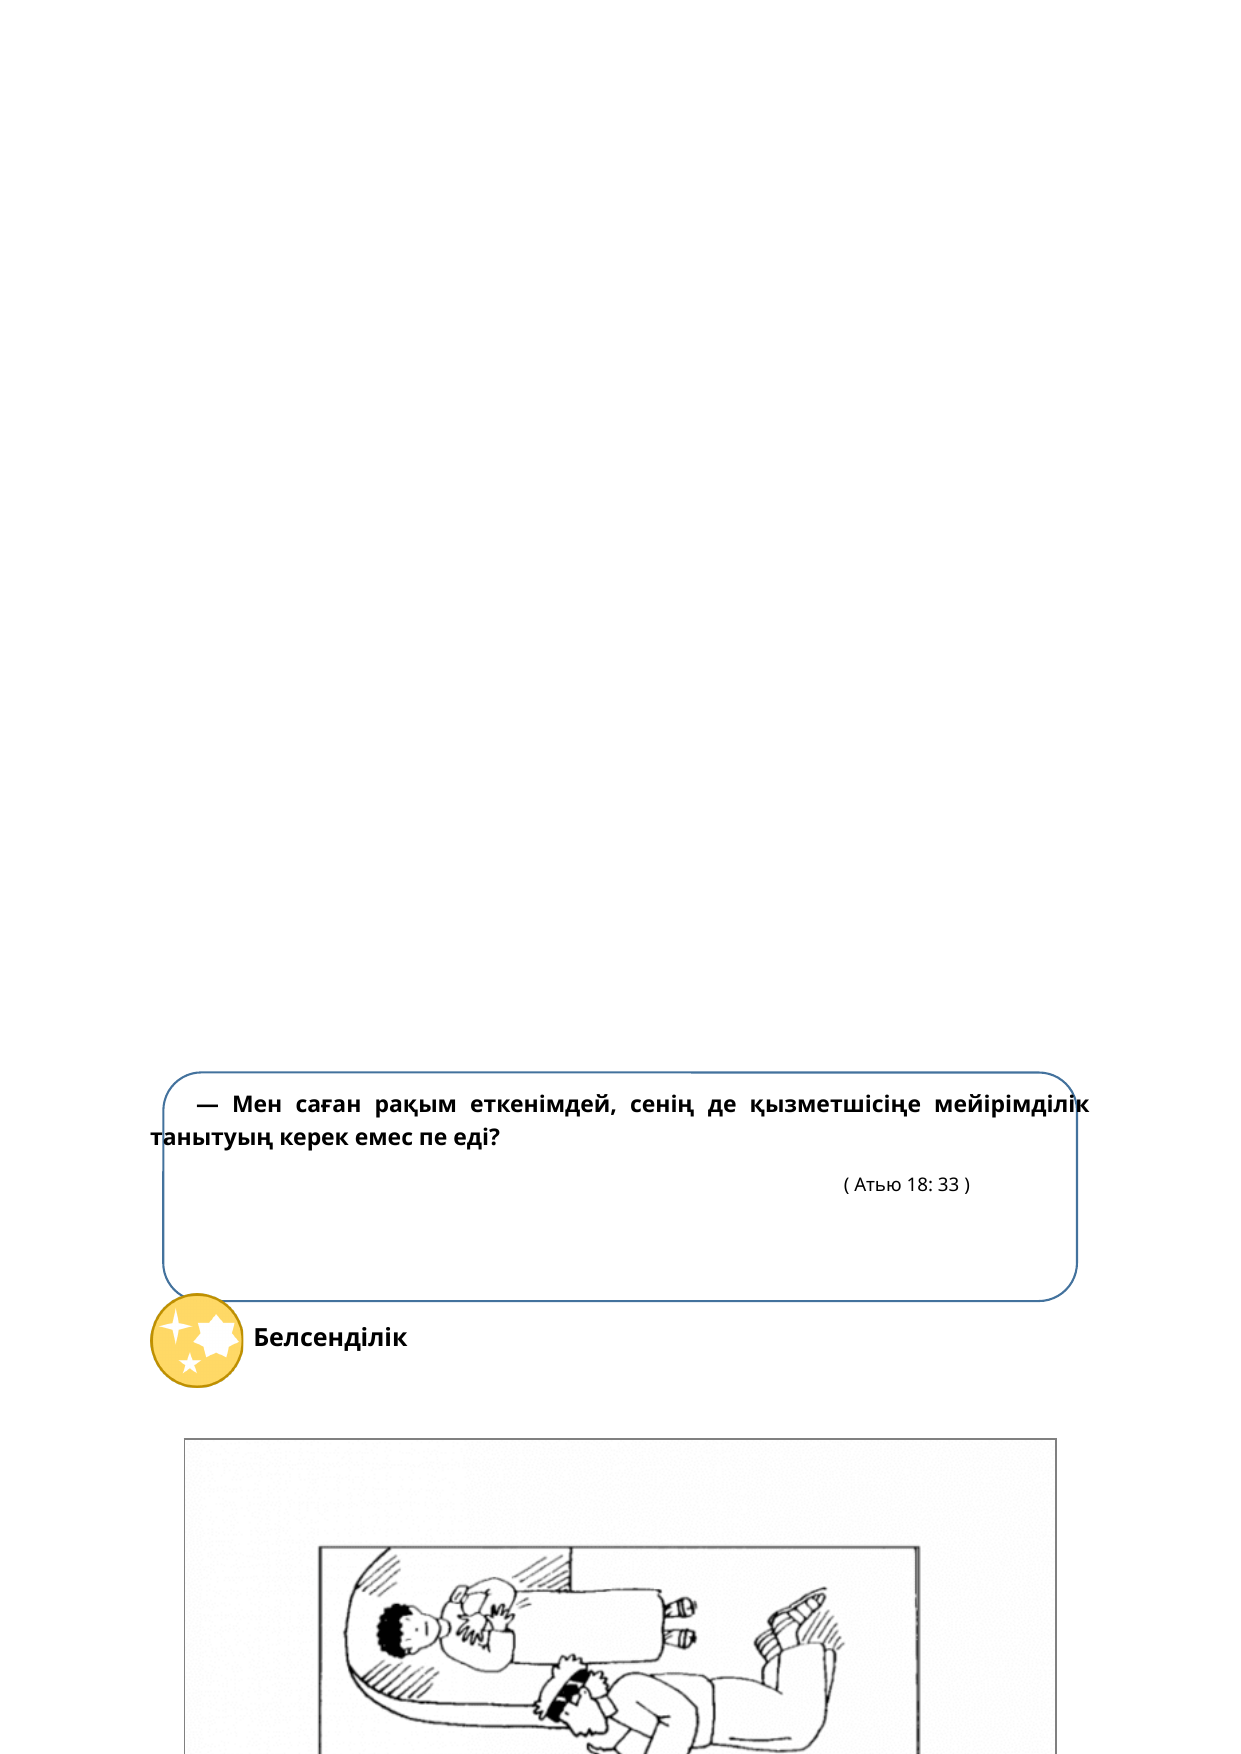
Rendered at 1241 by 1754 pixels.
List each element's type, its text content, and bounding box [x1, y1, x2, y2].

picture [185, 1440, 1055, 1754]
picture [150, 1293, 244, 1388]
text — Мен саған рақым еткенімдей, сенің де қызметшісіңе мейірімділік танытуың керек емес пе еді? [150, 1088, 1090, 1153]
text Белсенділік [244, 1320, 1090, 1354]
text ( Атью 18: 33 ) [150, 1172, 1090, 1197]
